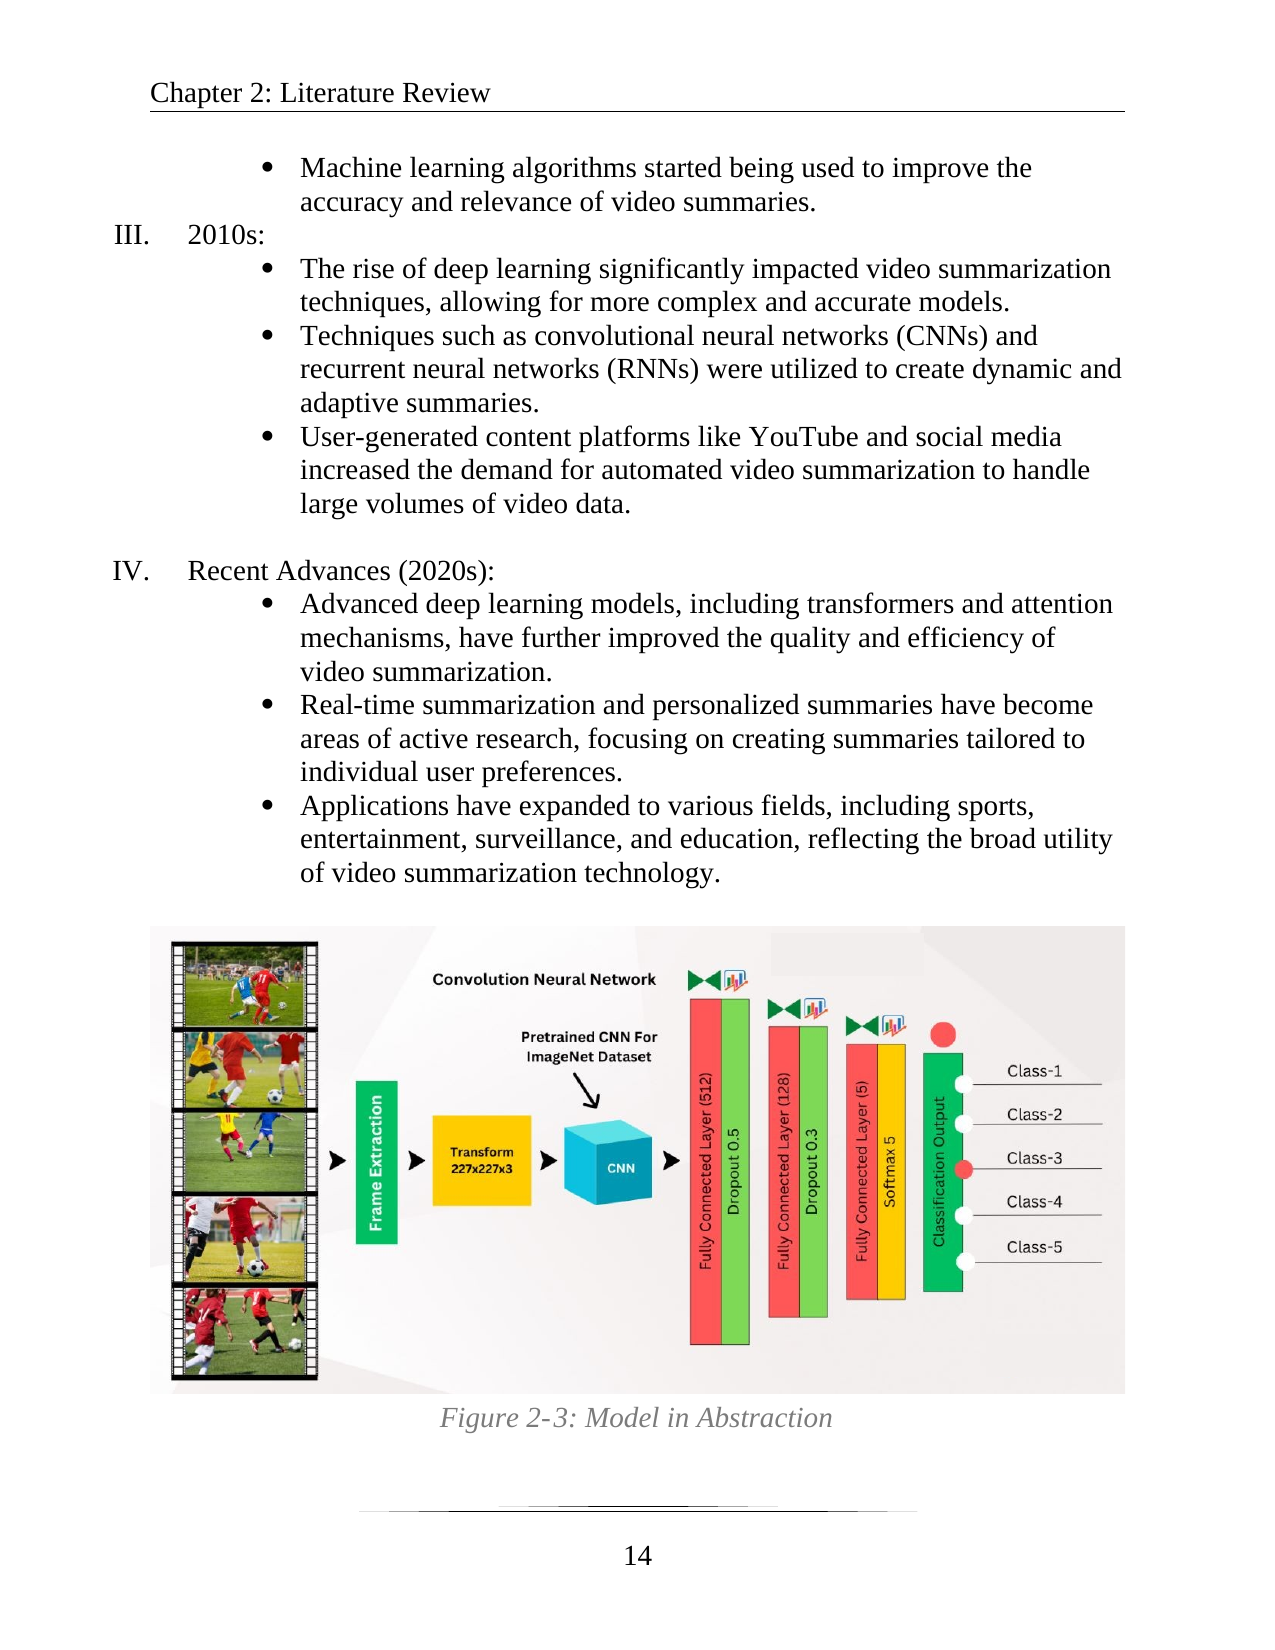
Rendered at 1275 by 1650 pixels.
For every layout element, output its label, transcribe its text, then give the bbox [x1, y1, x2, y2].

list Machine learning algorithms started being used to improve the accuracy and relevance of video summaries. [262, 150, 1125, 217]
picture [150, 926, 1125, 1394]
list Recent Advances (2020s): [150, 553, 1125, 586]
list User-generated content platforms like YouTube and social media increased the demand for automated video summarization to handle large volumes of video data. [262, 419, 1125, 519]
list Advanced deep learning models, including transformers and attention mechanisms, have further improved the quality and efficiency of video summarization. [262, 586, 1125, 687]
list 2010s: [150, 217, 1125, 251]
list Techniques such as convolutional neural networks (CNNs) and recurrent neural networks (RNNs) were utilized to create dynamic and adaptive summaries. [262, 318, 1125, 419]
list Real-time summarization and personalized summaries have become areas of active research, focusing on creating summaries tailored to individual user preferences. [262, 687, 1125, 788]
list The rise of deep learning significantly impacted video summarization techniques, allowing for more complex and accurate models. [262, 251, 1125, 318]
list Applications have expanded to various fields, including sports, entertainment, surveillance, and education, reflecting the broad utility of video summarization technology. [262, 788, 1125, 889]
